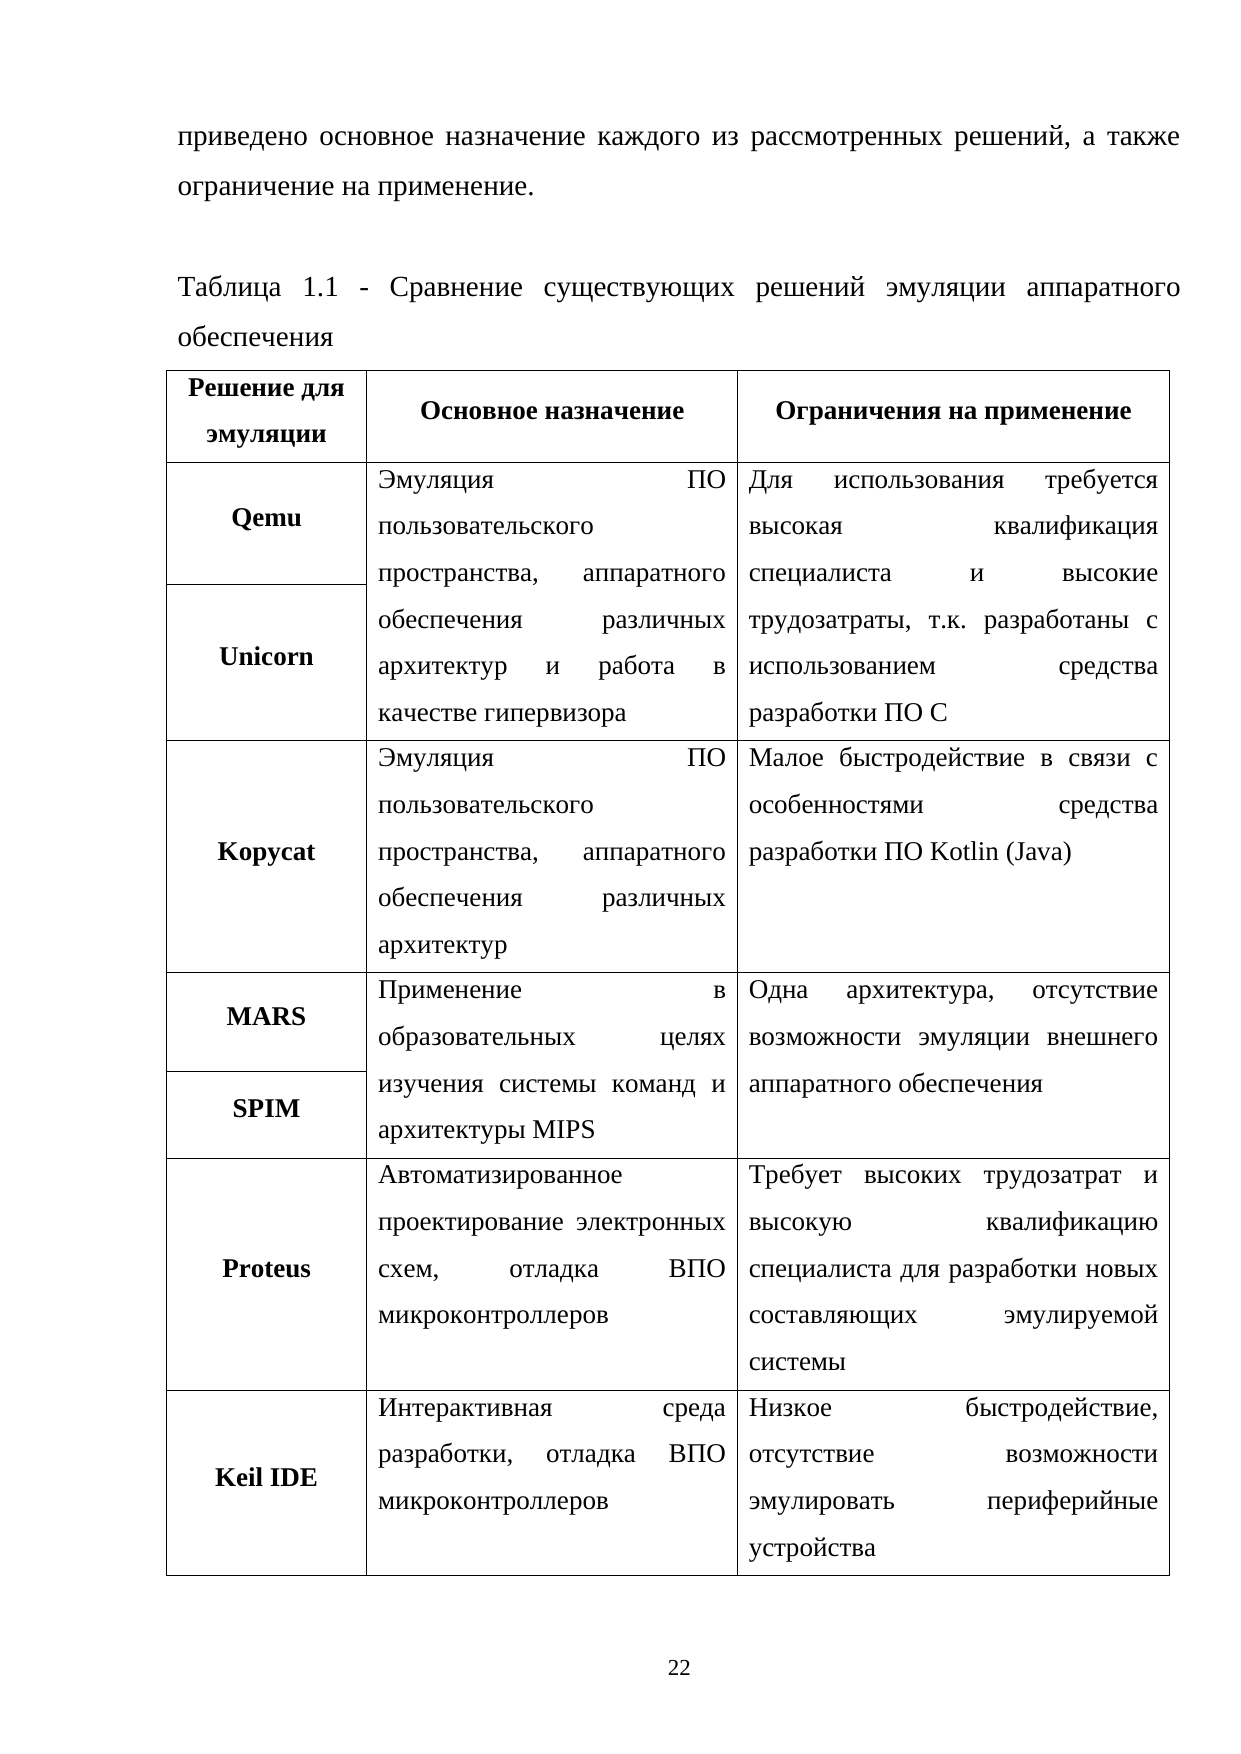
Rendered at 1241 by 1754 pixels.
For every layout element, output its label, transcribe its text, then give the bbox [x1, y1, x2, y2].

table_cell Низкое быстродействие, отсутствие возможности эмулировать периферийные устройства [738, 1391, 1169, 1575]
table_cell Применение в образовательных целях изучения системы команд и архитектуры MIPS [367, 973, 737, 1158]
table_cell Автоматизированное проектирование электронных схем, отладка ВПО микроконтроллеров [367, 1159, 737, 1389]
table_cell Keil IDE [167, 1391, 366, 1575]
table_cell Одна архитектура, отсутствие возможности эмуляции внешнего аппаратного обеспечения [738, 973, 1169, 1158]
table_cell Unicorn [167, 585, 366, 740]
table_cell Интерактивная среда разработки, отладка ВПО микроконтроллеров [367, 1391, 737, 1575]
table_cell SPIM [167, 1072, 366, 1158]
table_header Ограничения на применение [738, 371, 1169, 462]
table_cell Малое быстродействие в связи с особенностями средства разработки ПО Kotlin (Java) [738, 741, 1169, 972]
table_cell Qemu [167, 463, 366, 583]
table_cell MARS [167, 973, 366, 1071]
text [177, 118, 1181, 202]
text Таблица 1.1 - Сравнение существующих решений эмуляции аппаратного обеспечения [177, 269, 1181, 353]
table_cell Требует высоких трудозатрат и высокую квалификацию специалиста для разработки новых составляющих эмулируемой системы [738, 1159, 1169, 1389]
table_cell Для использования требуется высокая квалификация специалиста и высокие трудозатраты, т.к. разработаны с использованием средства разработки ПО С [738, 463, 1169, 740]
table_header Основное назначение [367, 371, 737, 462]
table_cell Kopycat [167, 741, 366, 972]
table_cell Proteus [167, 1159, 366, 1389]
table_cell Эмуляция ПО пользовательского пространства, аппаратного обеспечения различных архитектур и работа в качестве гипервизора [367, 463, 737, 740]
table_header Решение для эмуляции [167, 371, 366, 462]
table_cell Эмуляция ПО пользовательского пространства, аппаратного обеспечения различных архитектур [367, 741, 737, 972]
